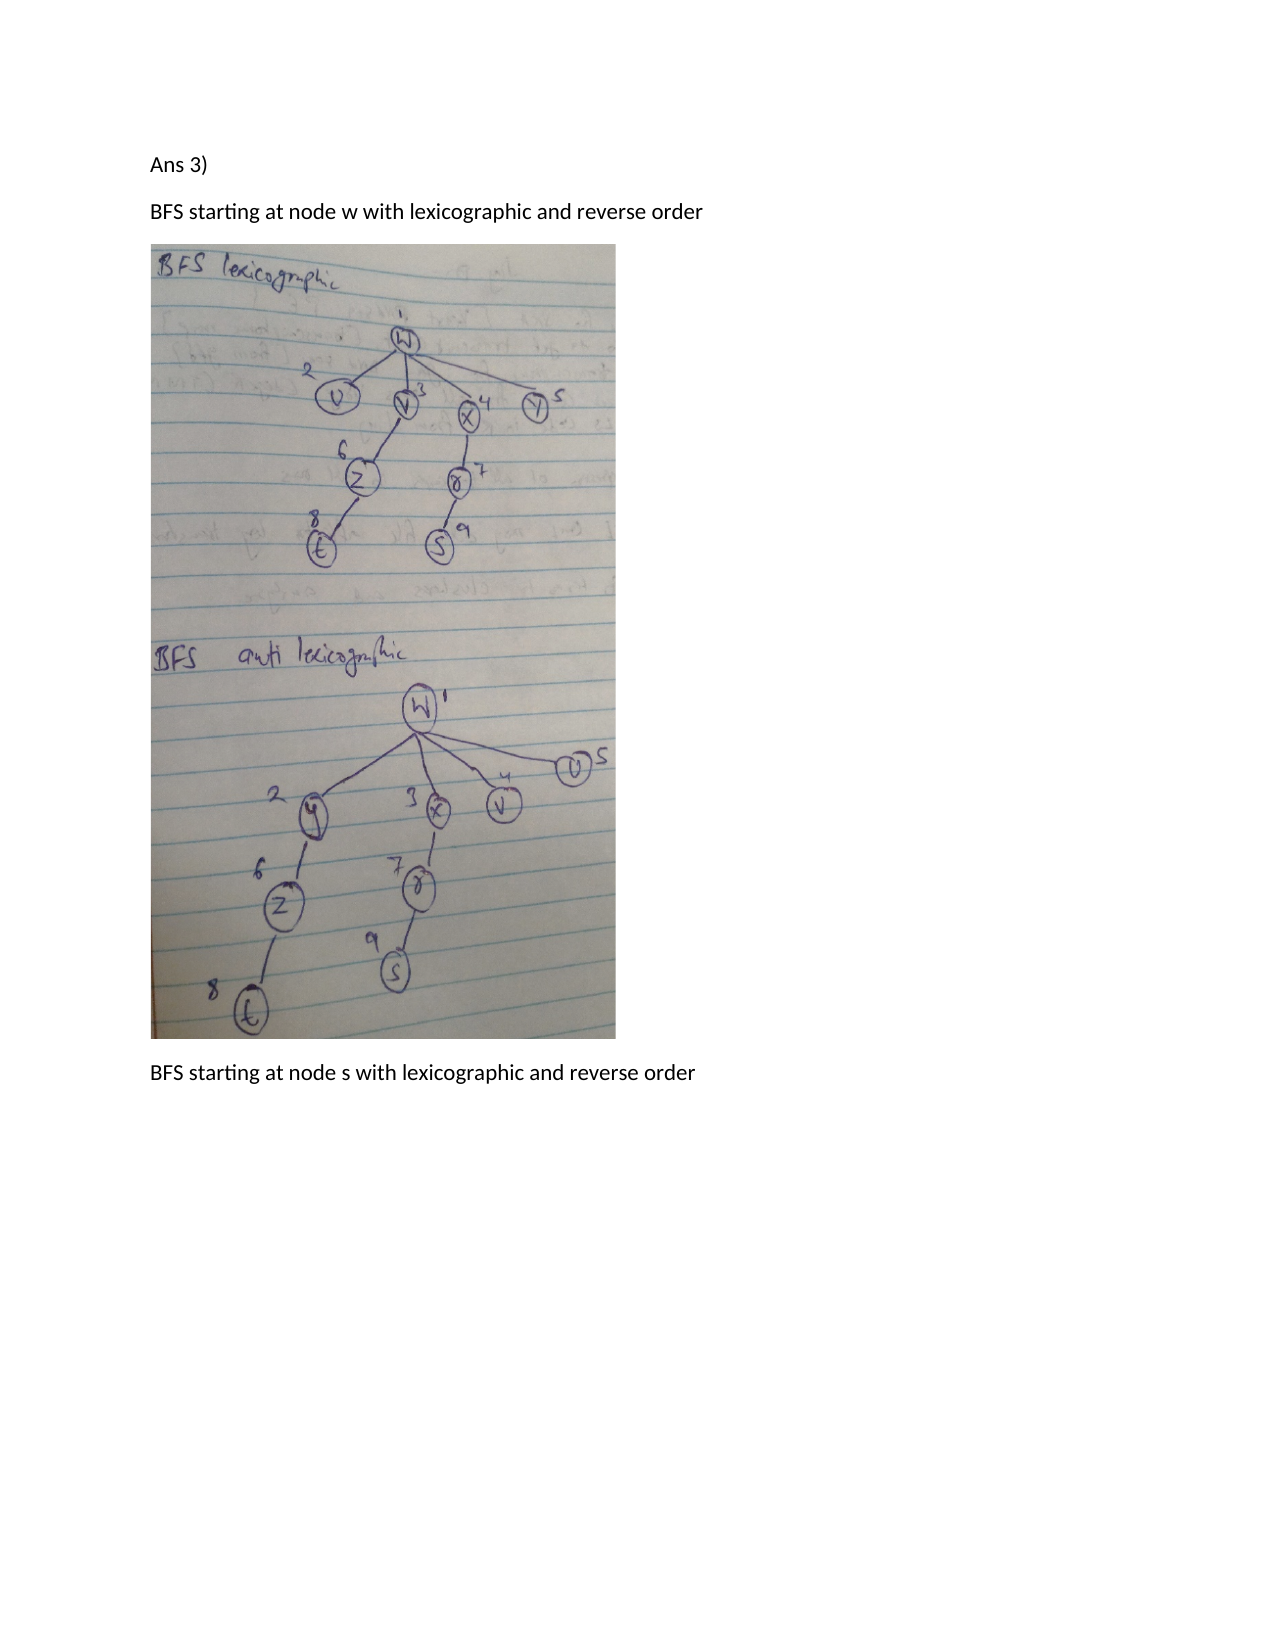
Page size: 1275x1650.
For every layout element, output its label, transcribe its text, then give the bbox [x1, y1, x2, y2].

text BFS starting at node s with lexicographic and reverse order [150, 1058, 1125, 1086]
text BFS starting at node w with lexicographic and reverse order [150, 197, 1125, 225]
picture [150, 244, 616, 1039]
text Ans 3) [150, 150, 1125, 178]
